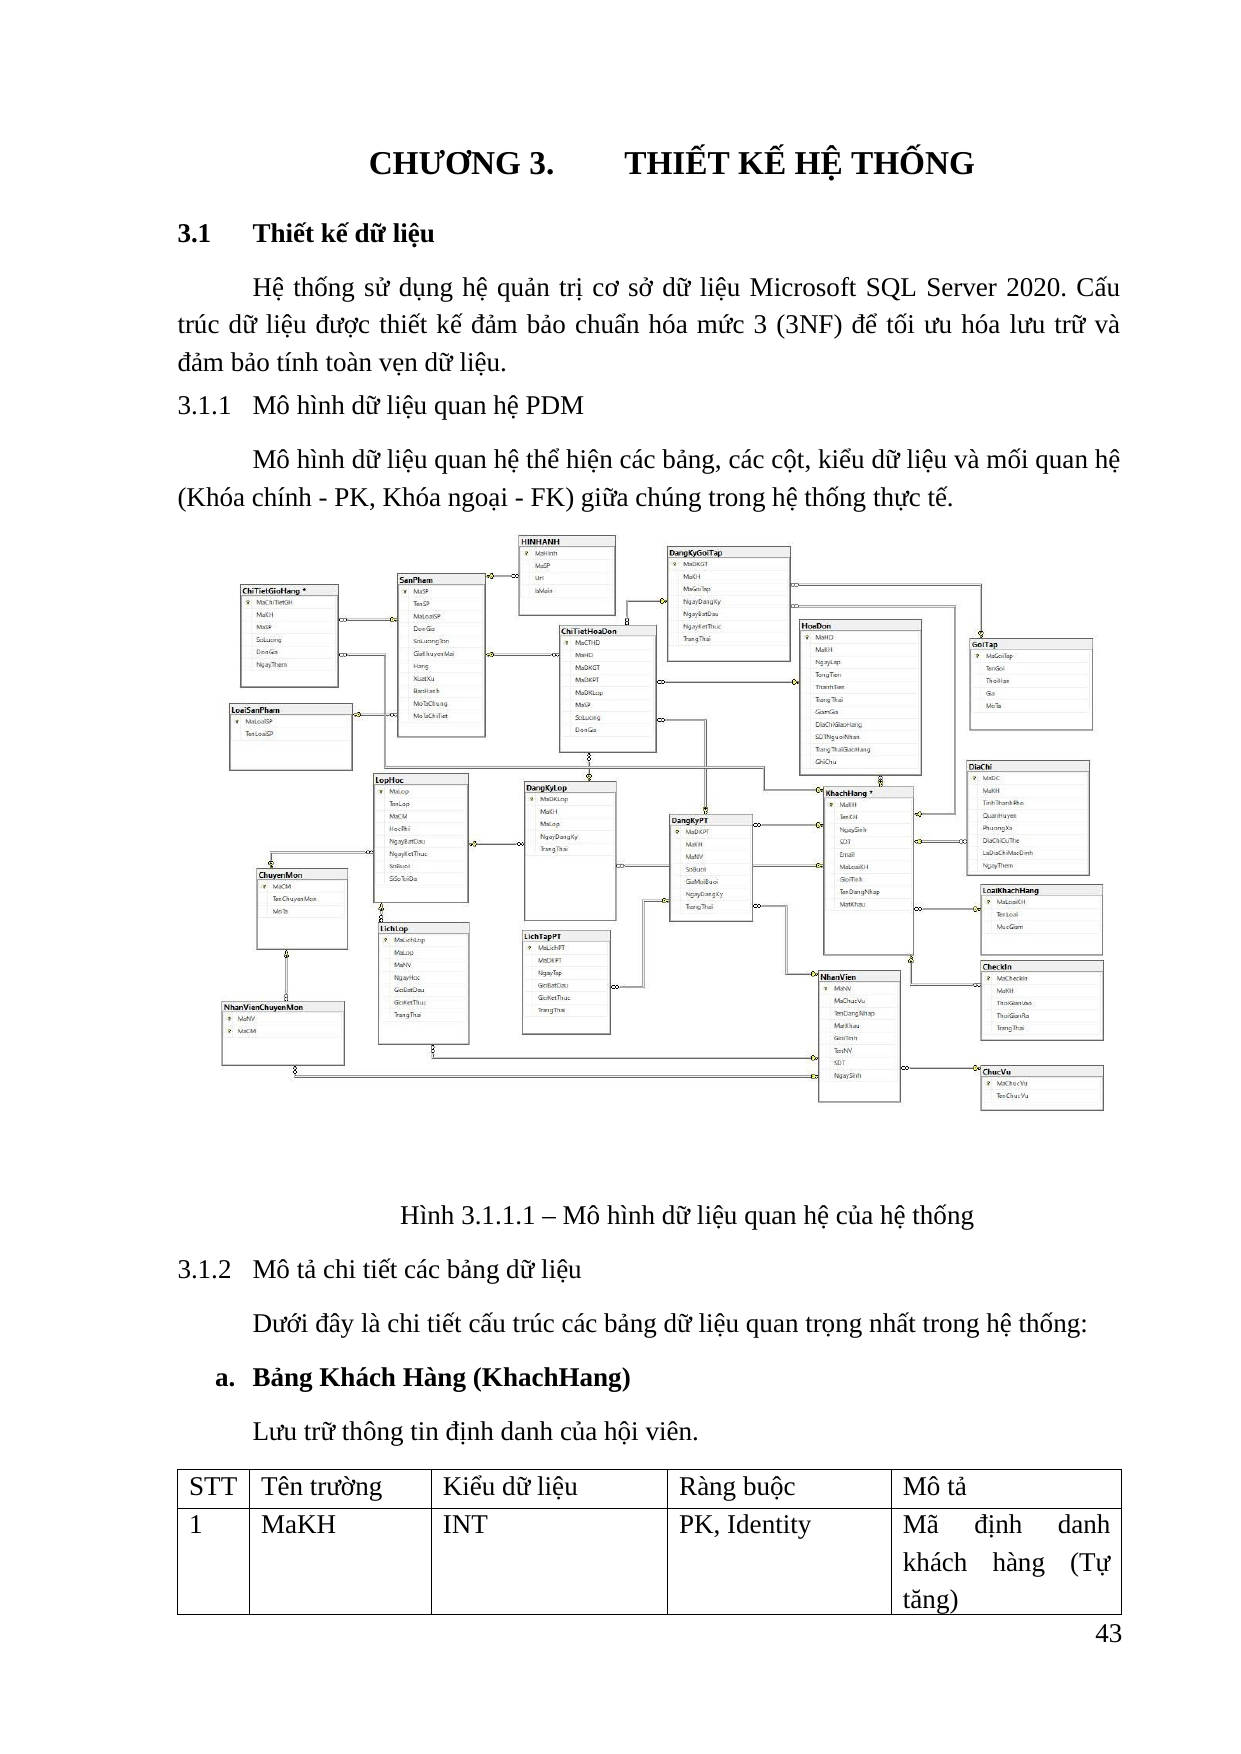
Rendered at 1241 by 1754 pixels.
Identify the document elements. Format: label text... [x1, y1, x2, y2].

table_header Tên trường [250, 1470, 431, 1508]
table_cell 1 [178, 1509, 249, 1614]
table_cell PK, Identity [668, 1509, 891, 1614]
list Bảng Khách Hàng (KhachHang) [215, 1361, 1122, 1392]
table_header Kiểu dữ liệu [432, 1470, 667, 1508]
table_cell Mã định danh khách hàng (Tự tăng) [892, 1509, 1121, 1614]
text Dưới đây là chi tiết cấu trúc các bảng dữ liệu quan trọng nhất trong hệ thống: [177, 1307, 1122, 1338]
table_header STT [178, 1470, 249, 1508]
table_header Mô tả [892, 1470, 1121, 1508]
table_header Ràng buộc [668, 1470, 891, 1508]
picture [183, 534, 1120, 1117]
text Mô hình dữ liệu quan hệ thể hiện các bảng, các cột, kiểu dữ liệu và mối quan hệ (Khóa chính - PK, Khóa ngoại - FK) giữa chúng trong hệ thống thực tế. [177, 443, 1122, 512]
list Lưu trữ thông tin định danh của hội viên. [252, 1415, 1122, 1446]
table_cell INT [432, 1509, 667, 1614]
subtitle THIẾT KẾ HỆ THỐNG [222, 143, 1122, 181]
subtitle Thiết kế dữ liệu [177, 217, 1122, 248]
table_cell MaKH [250, 1509, 431, 1614]
text Hình 3.1.1.1 – Mô hình dữ liệu quan hệ của hệ thống [177, 1199, 1122, 1231]
text Hệ thống sử dụng hệ quản trị cơ sở dữ liệu Microsoft SQL Server 2020. Cấu trúc dữ liệu được thiết kế đảm bảo chuẩn hóa mức 3 (3NF) để tối ưu hóa lưu trữ và đảm bảo tính toàn vẹn dữ liệu. [177, 271, 1122, 377]
subtitle Mô hình dữ liệu quan hệ PDM [177, 389, 1122, 421]
subtitle Mô tả chi tiết các bảng dữ liệu [177, 1253, 1122, 1284]
